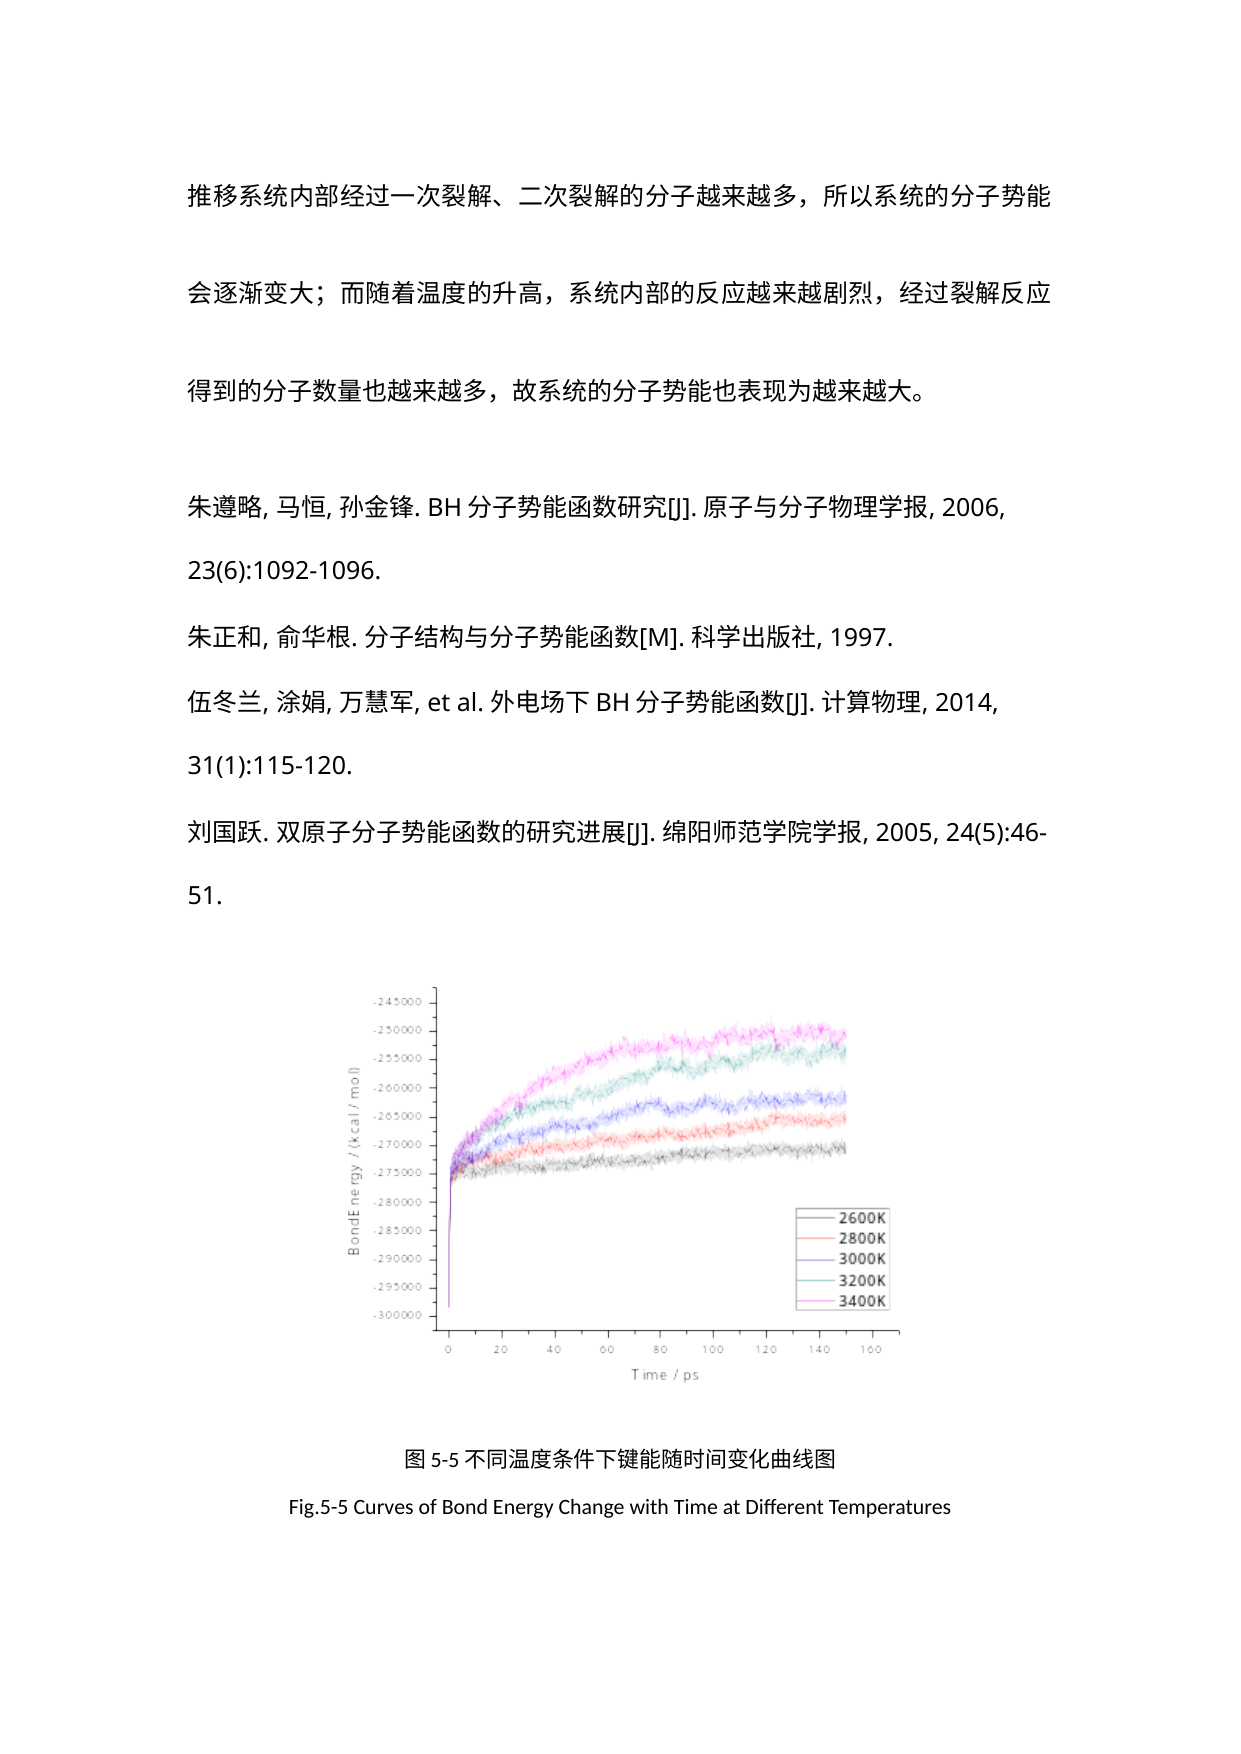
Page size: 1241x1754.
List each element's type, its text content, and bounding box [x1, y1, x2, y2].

text 朱正和, 俞华根. 分子结构与分子势能函数[M]. 科学出版社, 1997. [187, 603, 1053, 668]
text Fig.5-5 Curves of Bond Energy Change with Time at Different Temperatures [187, 1490, 1053, 1523]
text 图5-5 不同温度条件下键能随时间变化曲线图 [187, 1442, 1053, 1474]
text 朱遵略, 马恒, 孙金锋. BH分子势能函数研究[J]. 原子与分子物理学报, 2006, 23(6):1092-1096. [187, 473, 1053, 603]
text 伍冬兰, 涂娟, 万慧军, et al. 外电场下BH分子势能函数[J]. 计算物理, 2014, 31(1):115-120. [187, 668, 1053, 798]
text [187, 162, 1053, 422]
text 刘国跃. 双原子分子势能函数的研究进展[J]. 绵阳师范学院学报, 2005, 24(5):46-51. [187, 798, 1053, 928]
